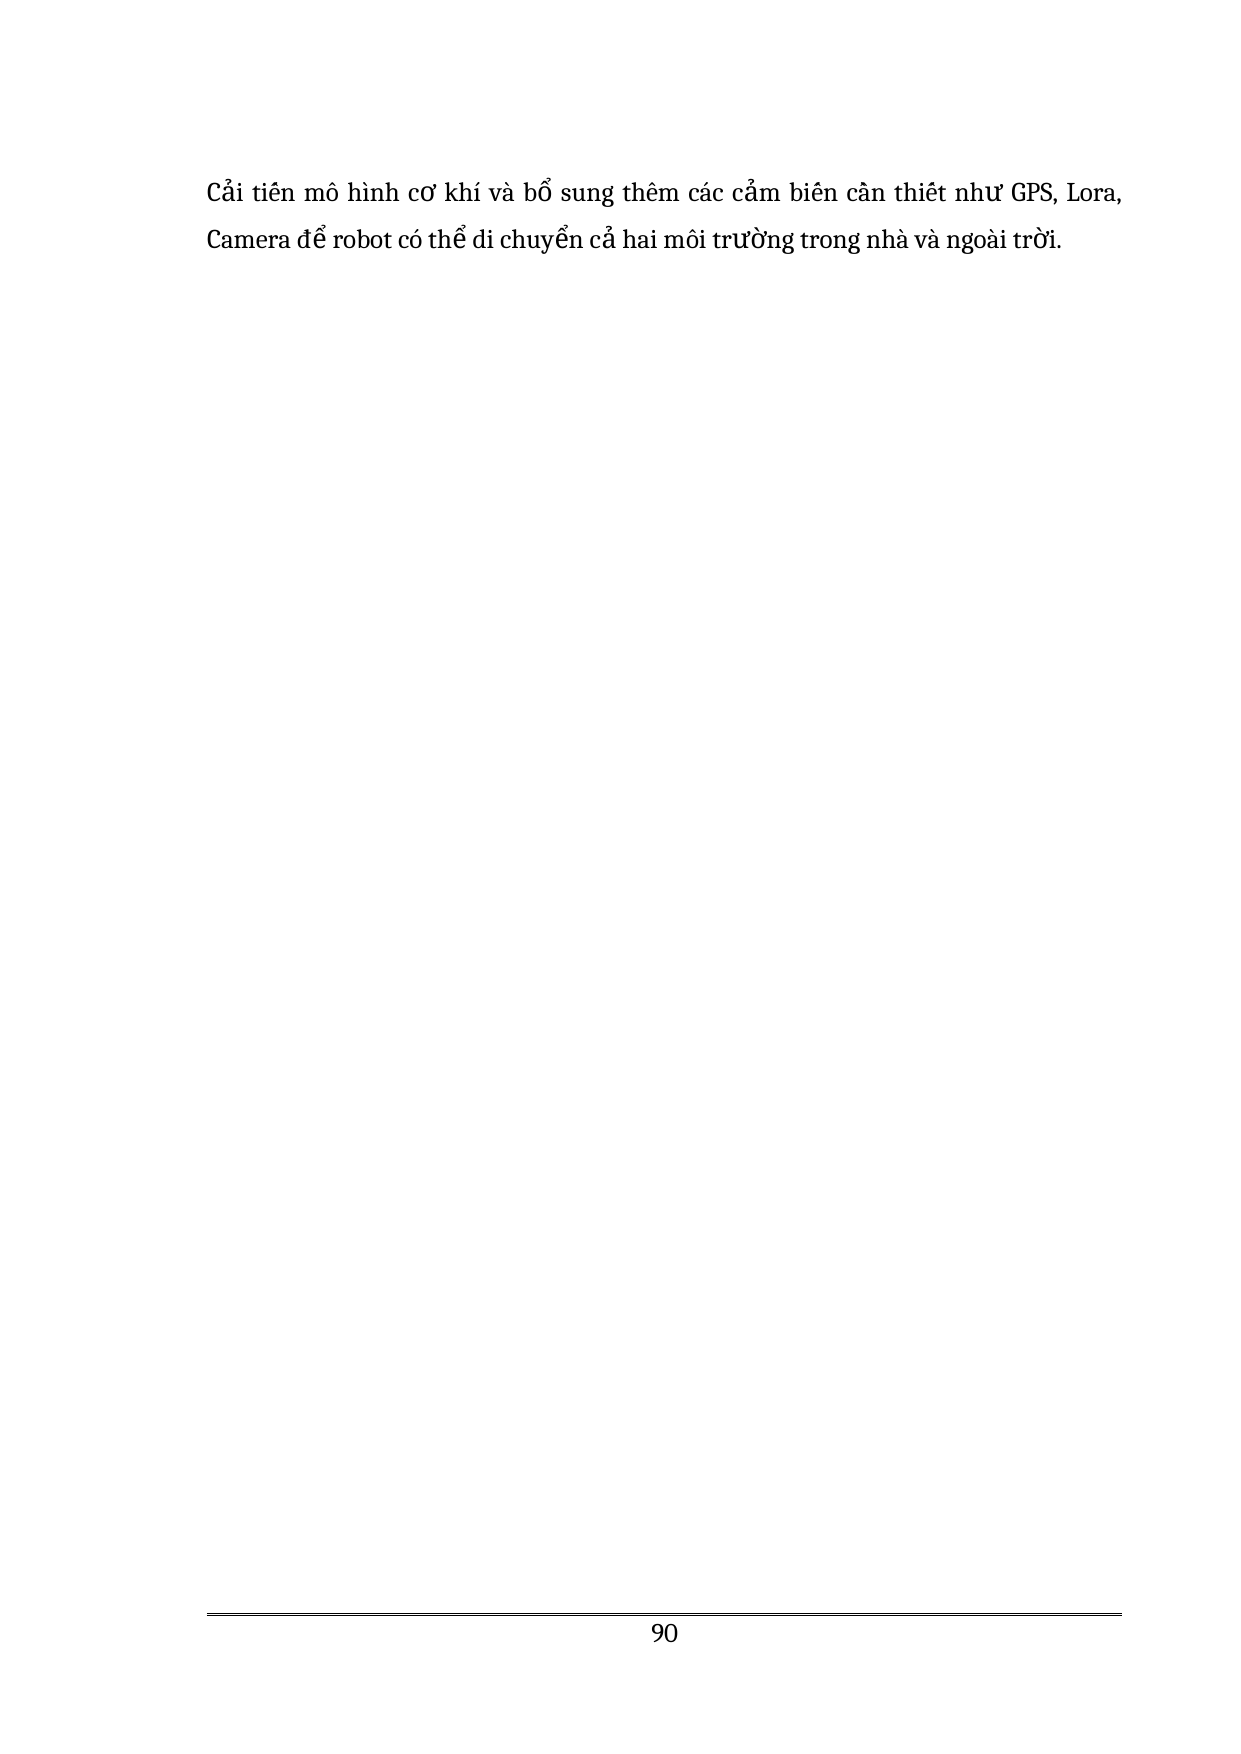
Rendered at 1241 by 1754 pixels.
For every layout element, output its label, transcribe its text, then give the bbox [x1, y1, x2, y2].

text Cải tiến mô hình cơ khí và bổ sung thêm các cảm biến cần thiết như GPS, Lora, Camera để robot có thể di chuyển cả hai môi trường trong nhà và ngoài trời. [207, 177, 1122, 255]
